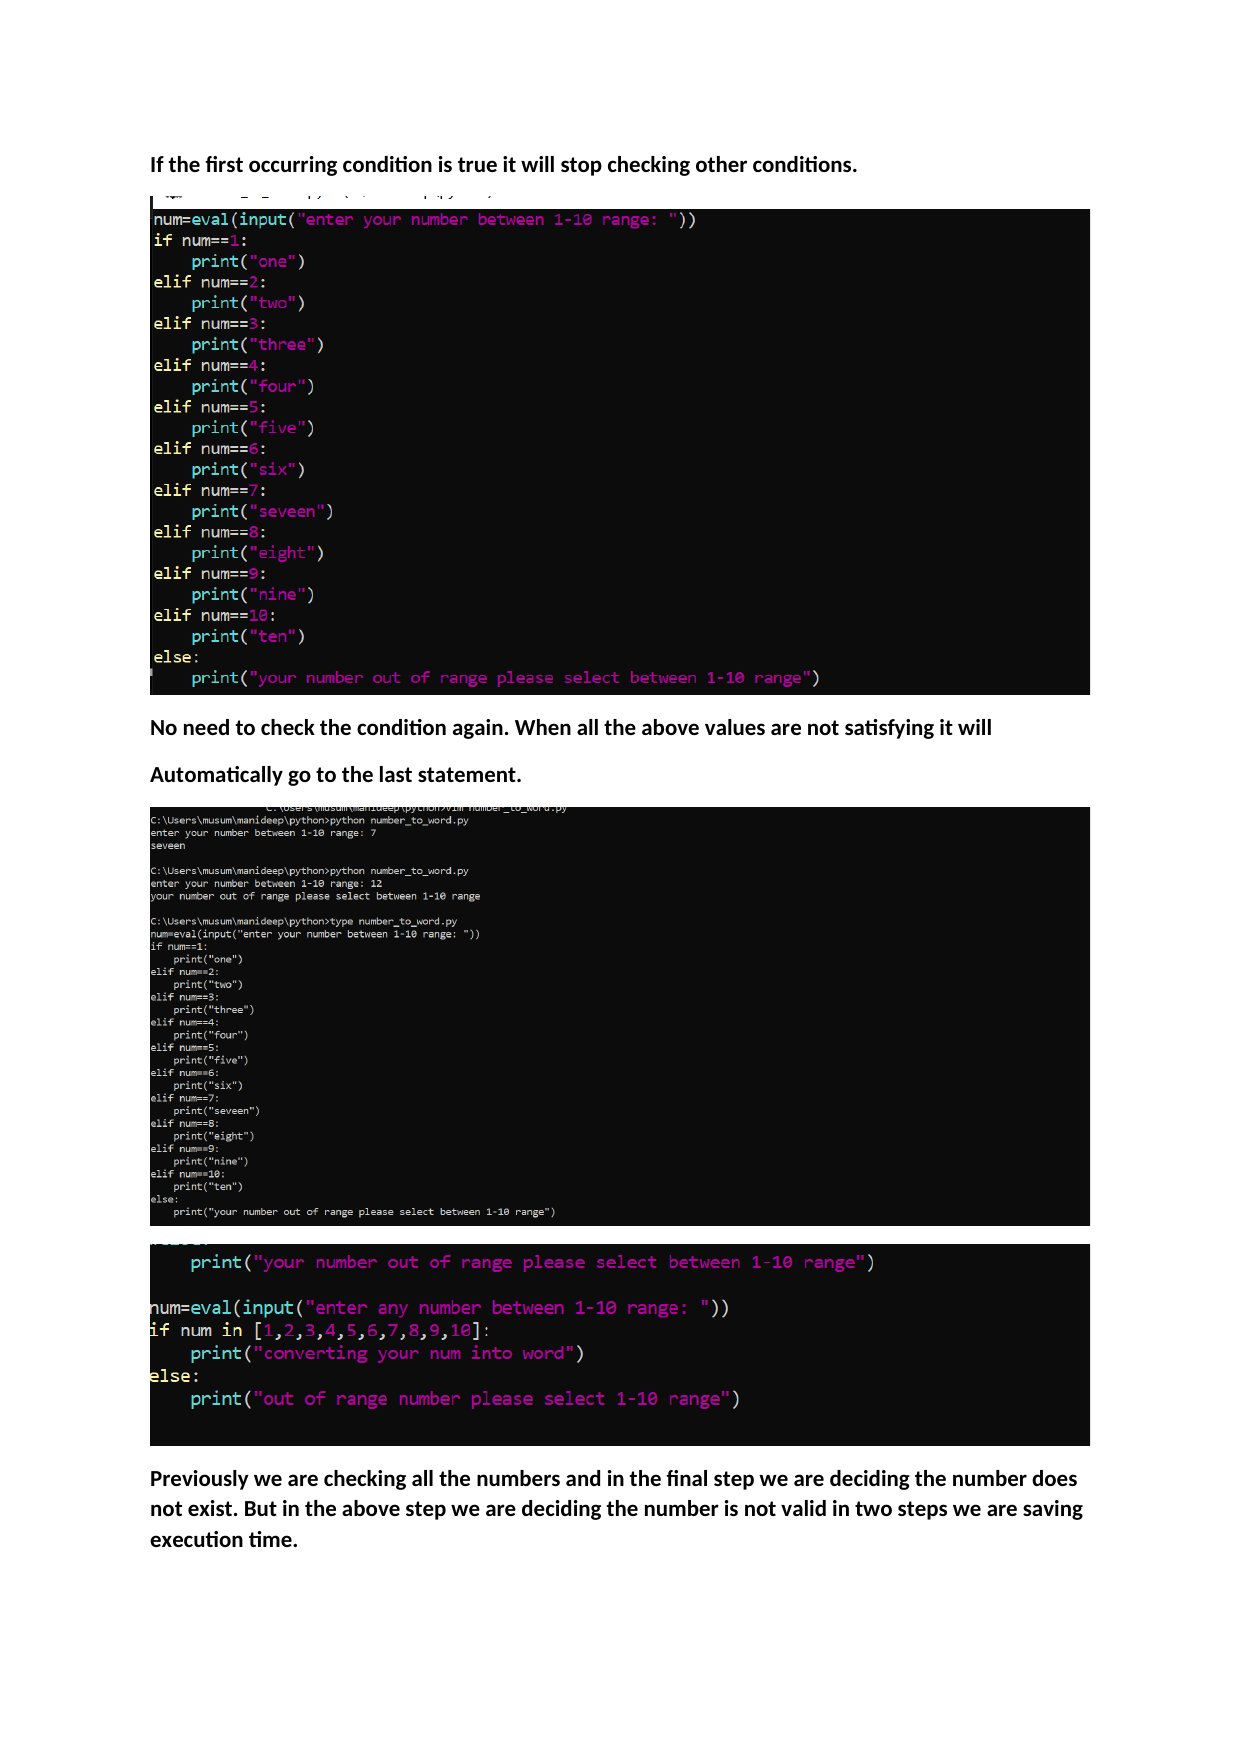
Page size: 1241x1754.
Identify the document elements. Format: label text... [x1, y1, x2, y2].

picture [150, 196, 1091, 695]
text No need to check the condition again. When all the above values are not satisfying it will [150, 713, 1090, 742]
picture [150, 807, 1091, 1226]
text If the first occurring condition is true it will stop checking other conditions. [150, 150, 1090, 178]
text Previously we are checking all the numbers and in the final step we are deciding the number does not exist. But in the above step we are deciding the number is not valid in two steps we are saving execution time. [150, 1464, 1090, 1553]
text Automatically go to the last statement. [150, 760, 1090, 788]
picture [150, 1244, 1091, 1446]
